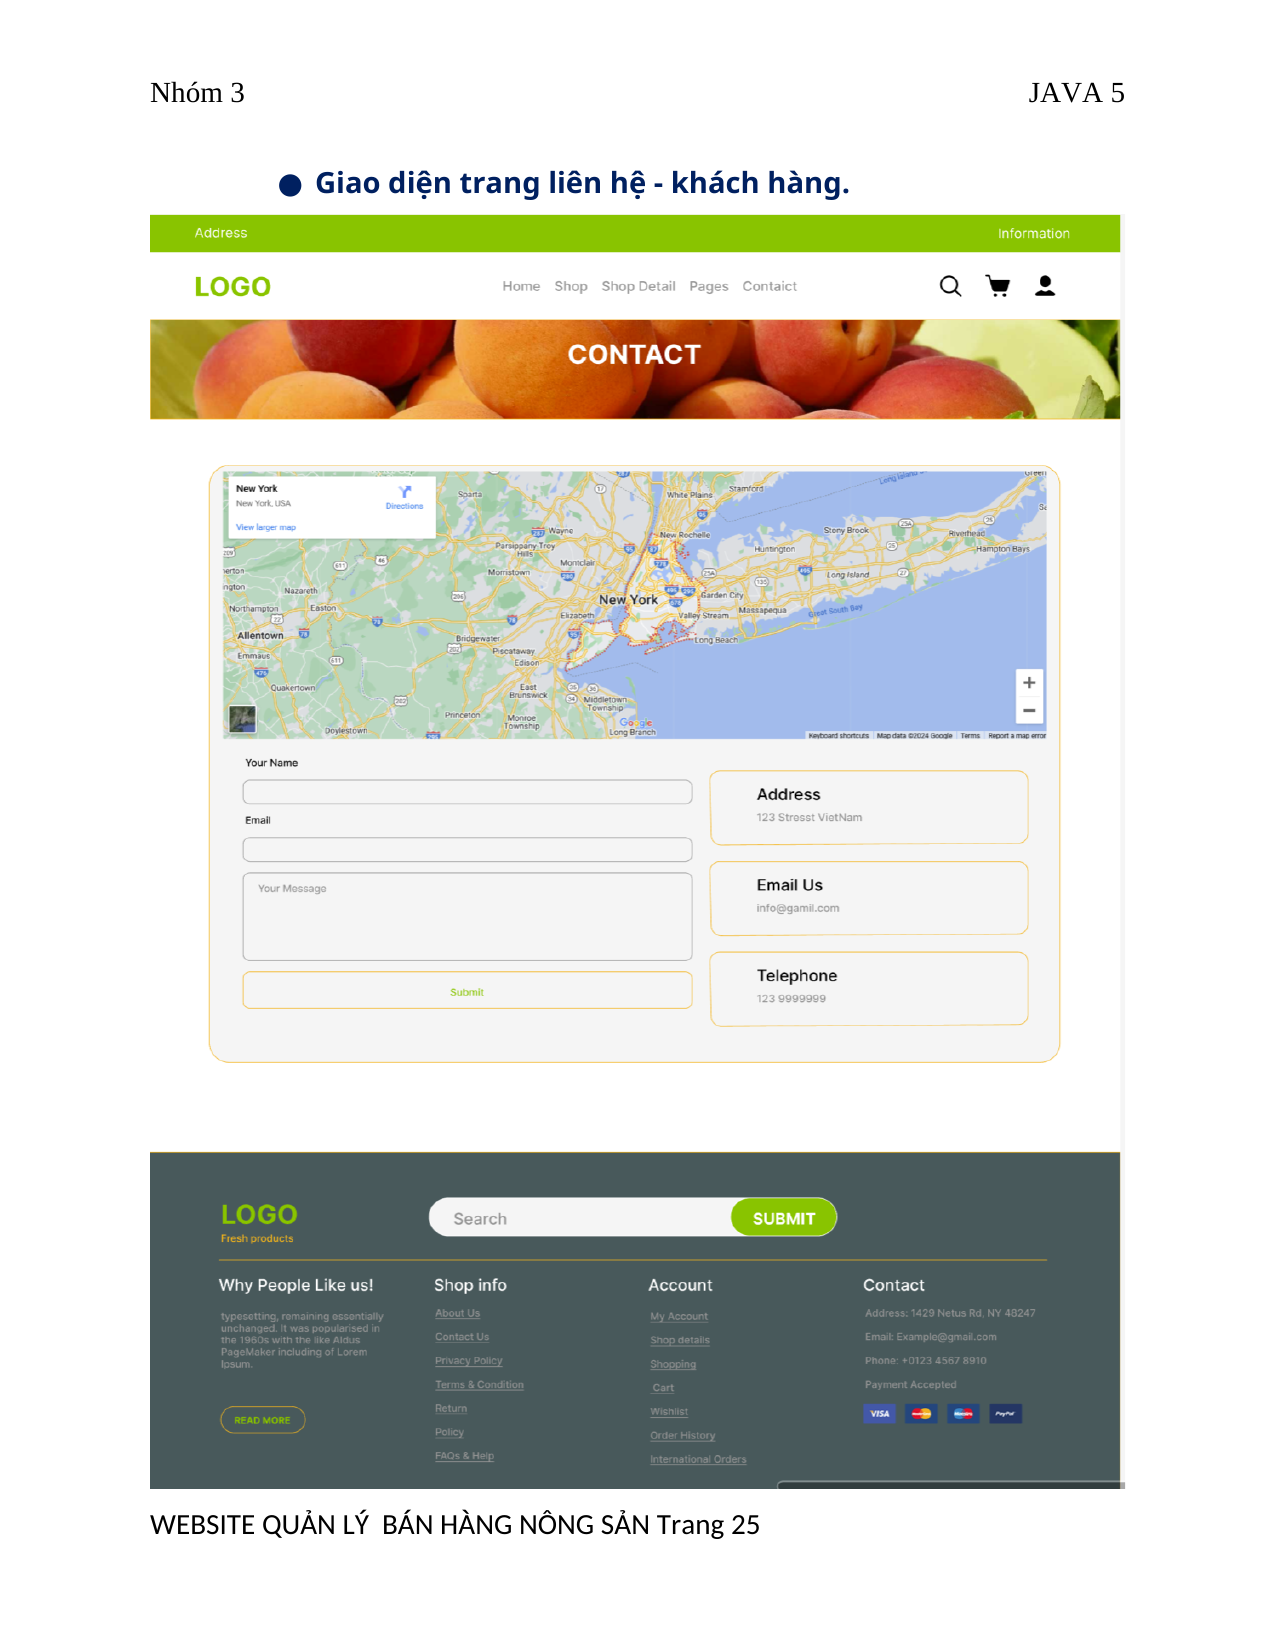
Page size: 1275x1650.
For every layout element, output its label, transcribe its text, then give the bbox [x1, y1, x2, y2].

subtitle Giao diện trang liên hệ - khách hàng. [277, 150, 1125, 210]
picture [150, 214, 1125, 1489]
